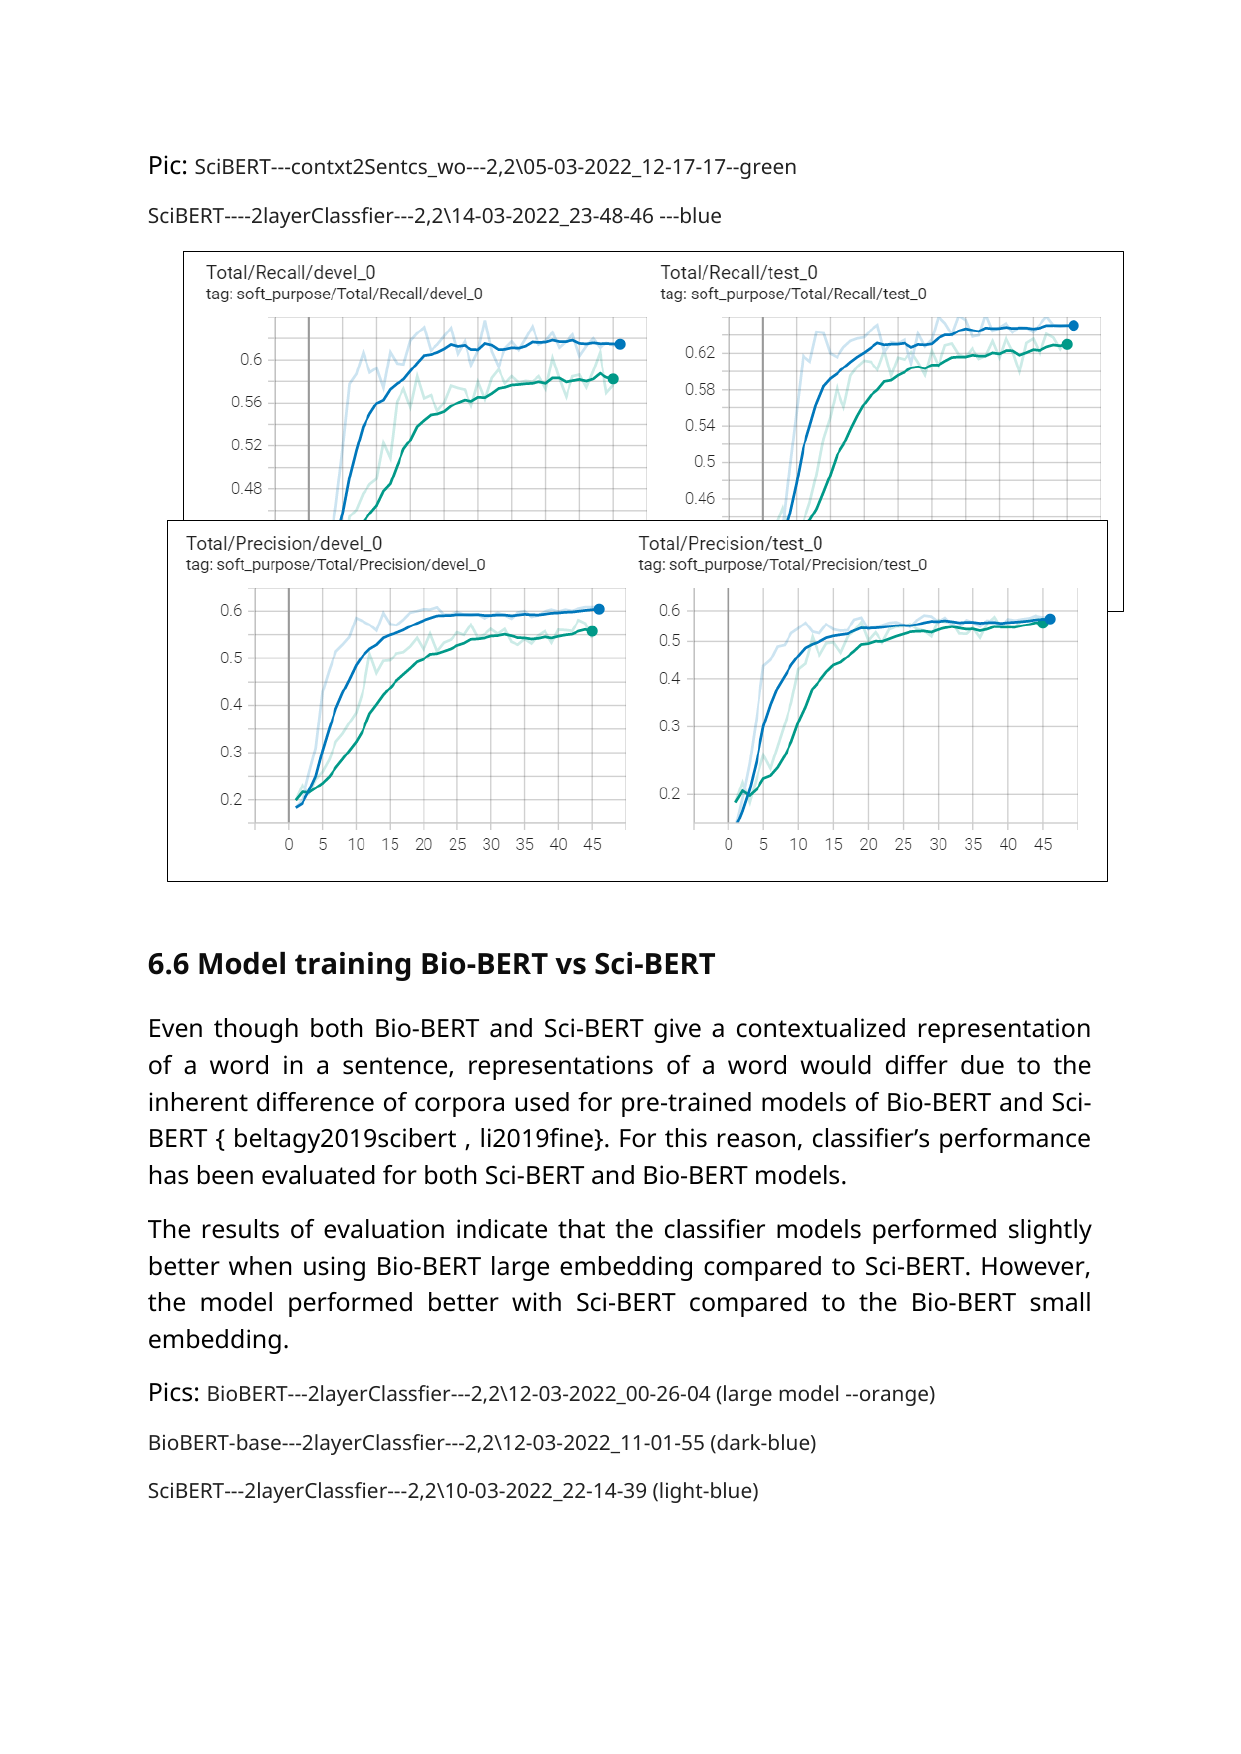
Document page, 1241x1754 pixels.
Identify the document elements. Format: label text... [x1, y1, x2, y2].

text Even though both Bio-BERT and Sci-BERT give a contextualized representation of a word in a sentence, representations of a word would differ due to the inherent difference of corpora used for pre-trained models of Bio-BERT and Sci-BERT { beltagy2019scibert , li2019fine}. For this reason, classifier’s performance has been evaluated for both Sci-BERT and Bio-BERT models. [148, 1011, 1093, 1192]
text The results of evaluation indicate that the classifier models performed slightly better when using Bio-BERT large embedding compared to Sci-BERT. However, the model performed better with Sci-BERT compared to the Bio-BERT small embedding. [148, 1211, 1093, 1356]
text BioBERT-base---2layerClassfier---2,2\12-03-2022_11-01-55 (dark-blue) [148, 1428, 1093, 1457]
picture [182, 528, 1092, 852]
text Pics: BioBERT---2layerClassfier---2,2\12-03-2022_00-26-04 (large model --orange) [148, 1375, 1093, 1409]
text SciBERT---2layerClassfier---2,2\10-03-2022_22-14-39 (light-blue) [148, 1476, 1093, 1504]
subtitle Model training Bio-BERT vs Sci-BERT [148, 943, 1093, 983]
text SciBERT----2layerClassfier---2,2\14-03-2022_23-48-46 ---blue [148, 201, 1093, 229]
text Pic: SciBERT---contxt2Sentcs_wo---2,2\05-03-2022_12-17-17--green [148, 148, 1093, 182]
picture [198, 258, 1108, 520]
